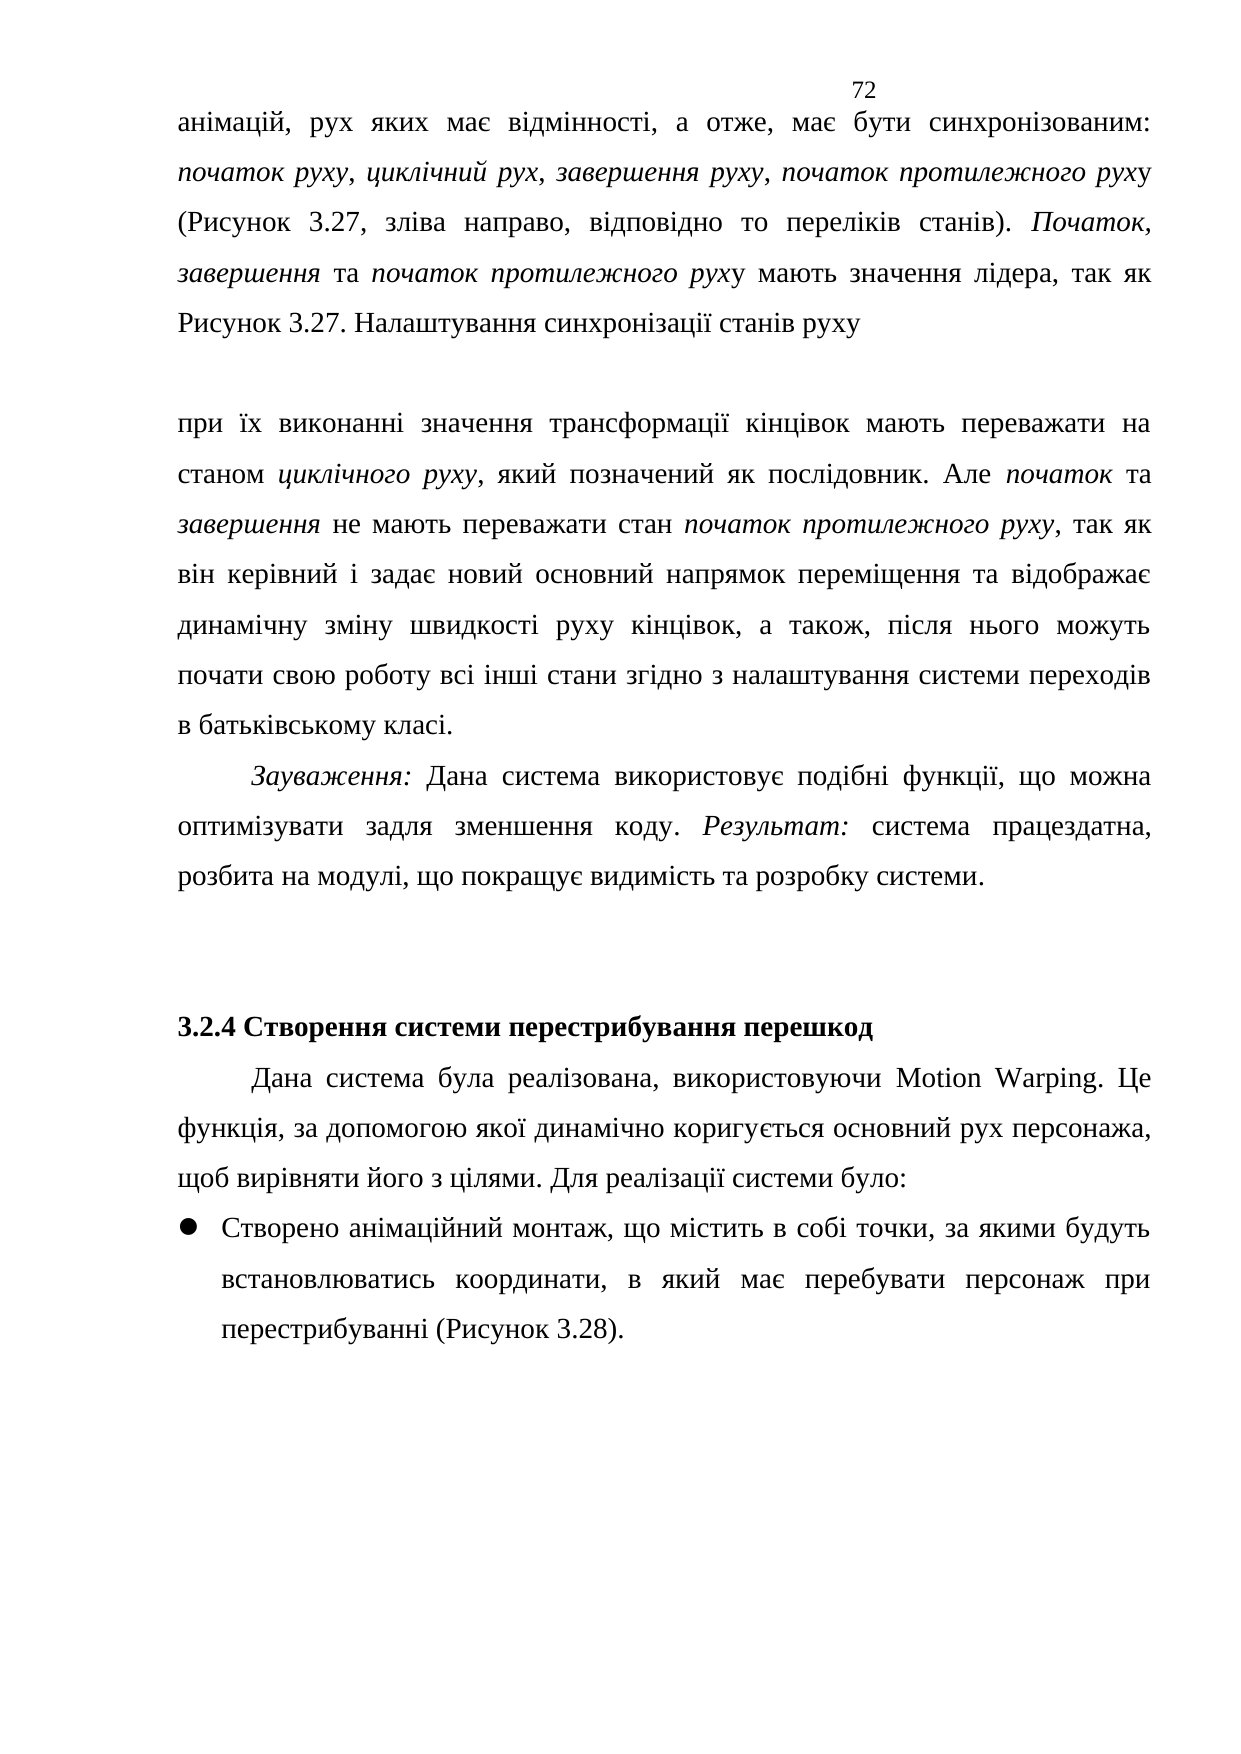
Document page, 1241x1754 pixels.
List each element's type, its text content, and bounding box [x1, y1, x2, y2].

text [177, 104, 1152, 338]
text 3.2.4 Створення системи перестрибування перешкод [177, 1009, 1152, 1043]
list Створено анімаційний монтаж, що містить в собі точки, за якими будуть встановлюватись координати, в який має перебувати персонаж при перестрибуванні (Рисунок 3.28). [177, 1211, 1152, 1345]
text при їх виконанні значення трансформації кінцівок мають переважати на станом циклічного руху, який позначений як послідовник. Але початок та завершення не мають переважати стан початок протилежного руху, так як він керівний і задає новий основний напрямок переміщення та відображає динамічну зміну швидкості руху кінцівок, а також, після нього можуть почати свою роботу всі інші стани згідно з налаштування системи переходів в батьківському класі. [177, 406, 1152, 741]
text Дана система була реалізована, використовуючи Motion Warping. Це функція, за допомогою якої динамічно коригується основний рух персонажа, щоб вирівняти його з цілями. Для реалізації системи було: [177, 1060, 1152, 1194]
text Зауваження: Дана система використовує подібні функції, що можна оптимізувати задля зменшення коду. Результат: система працездатна, розбита на модулі, що покращує видимість та розробку системи. [177, 758, 1152, 892]
